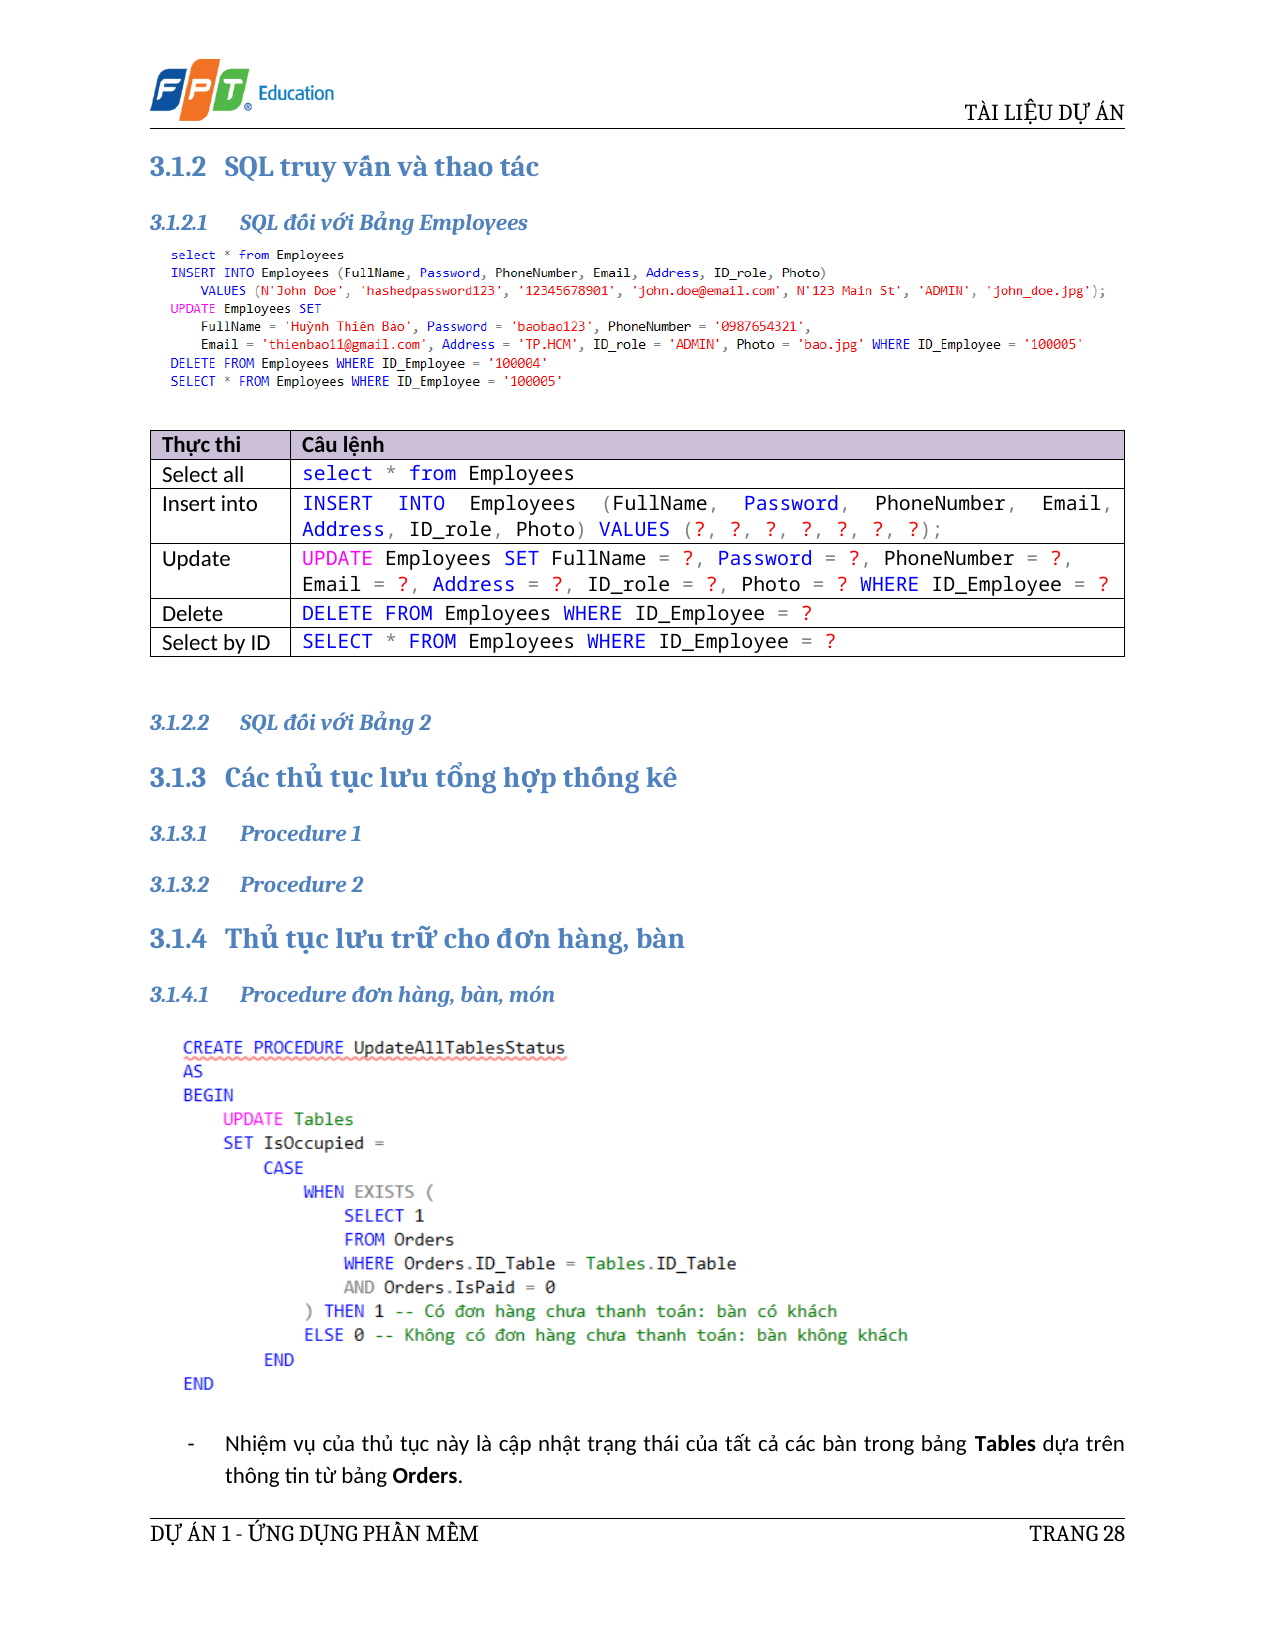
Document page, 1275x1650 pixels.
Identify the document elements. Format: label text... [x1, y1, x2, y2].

table_header Thực thi [151, 431, 290, 459]
table_cell INSERT INTO Employees (FullName, Password, PhoneNumber, Email, Address, ID_role, Photo) VALUES (?, ?, ?, ?, ?, ?, ?); [291, 489, 1124, 543]
table_cell Insert into [151, 489, 290, 543]
table_cell Delete [151, 599, 290, 627]
picture [150, 239, 1125, 405]
subtitle Procedure đơn hàng, bàn, món [150, 982, 1125, 1008]
table_cell Select by ID [151, 628, 290, 656]
table_cell Select all [151, 460, 290, 488]
picture [150, 59, 336, 121]
list Nhiệm vụ của thủ tục này là cập nhật trạng thái của tất cả các bàn trong bảng Tables dựa trên thông tin từ bảng Orders. [187, 1429, 1125, 1490]
subtitle Thủ tục lưu trữ cho đơn hàng, bàn [150, 922, 1125, 956]
subtitle Procedure 1 [150, 820, 1125, 847]
subtitle Procedure 2 [150, 871, 1125, 898]
subtitle SQL truy vấn và thao tác [150, 150, 1125, 183]
table_cell UPDATE Employees SET FullName = ?, Password = ?, PhoneNumber = ?, Email = ?, Address = ?, ID_role = ?, Photo = ? WHERE ID_Employee = ? [291, 544, 1124, 598]
subtitle Các thủ tục lưu tổng hợp thống kê [150, 761, 1125, 794]
table_cell select * from Employees [291, 460, 1124, 488]
picture [150, 1012, 936, 1405]
table_header Câu lệnh [291, 431, 1124, 459]
table_cell DELETE FROM Employees WHERE ID_Employee = ? [291, 599, 1124, 627]
table_cell Update [151, 544, 290, 598]
subtitle SQL đối với Bảng 2 [150, 710, 1125, 736]
subtitle SQL đối với Bảng Employees [150, 209, 1125, 236]
table_cell SELECT * FROM Employees WHERE ID_Employee = ? [291, 628, 1124, 656]
